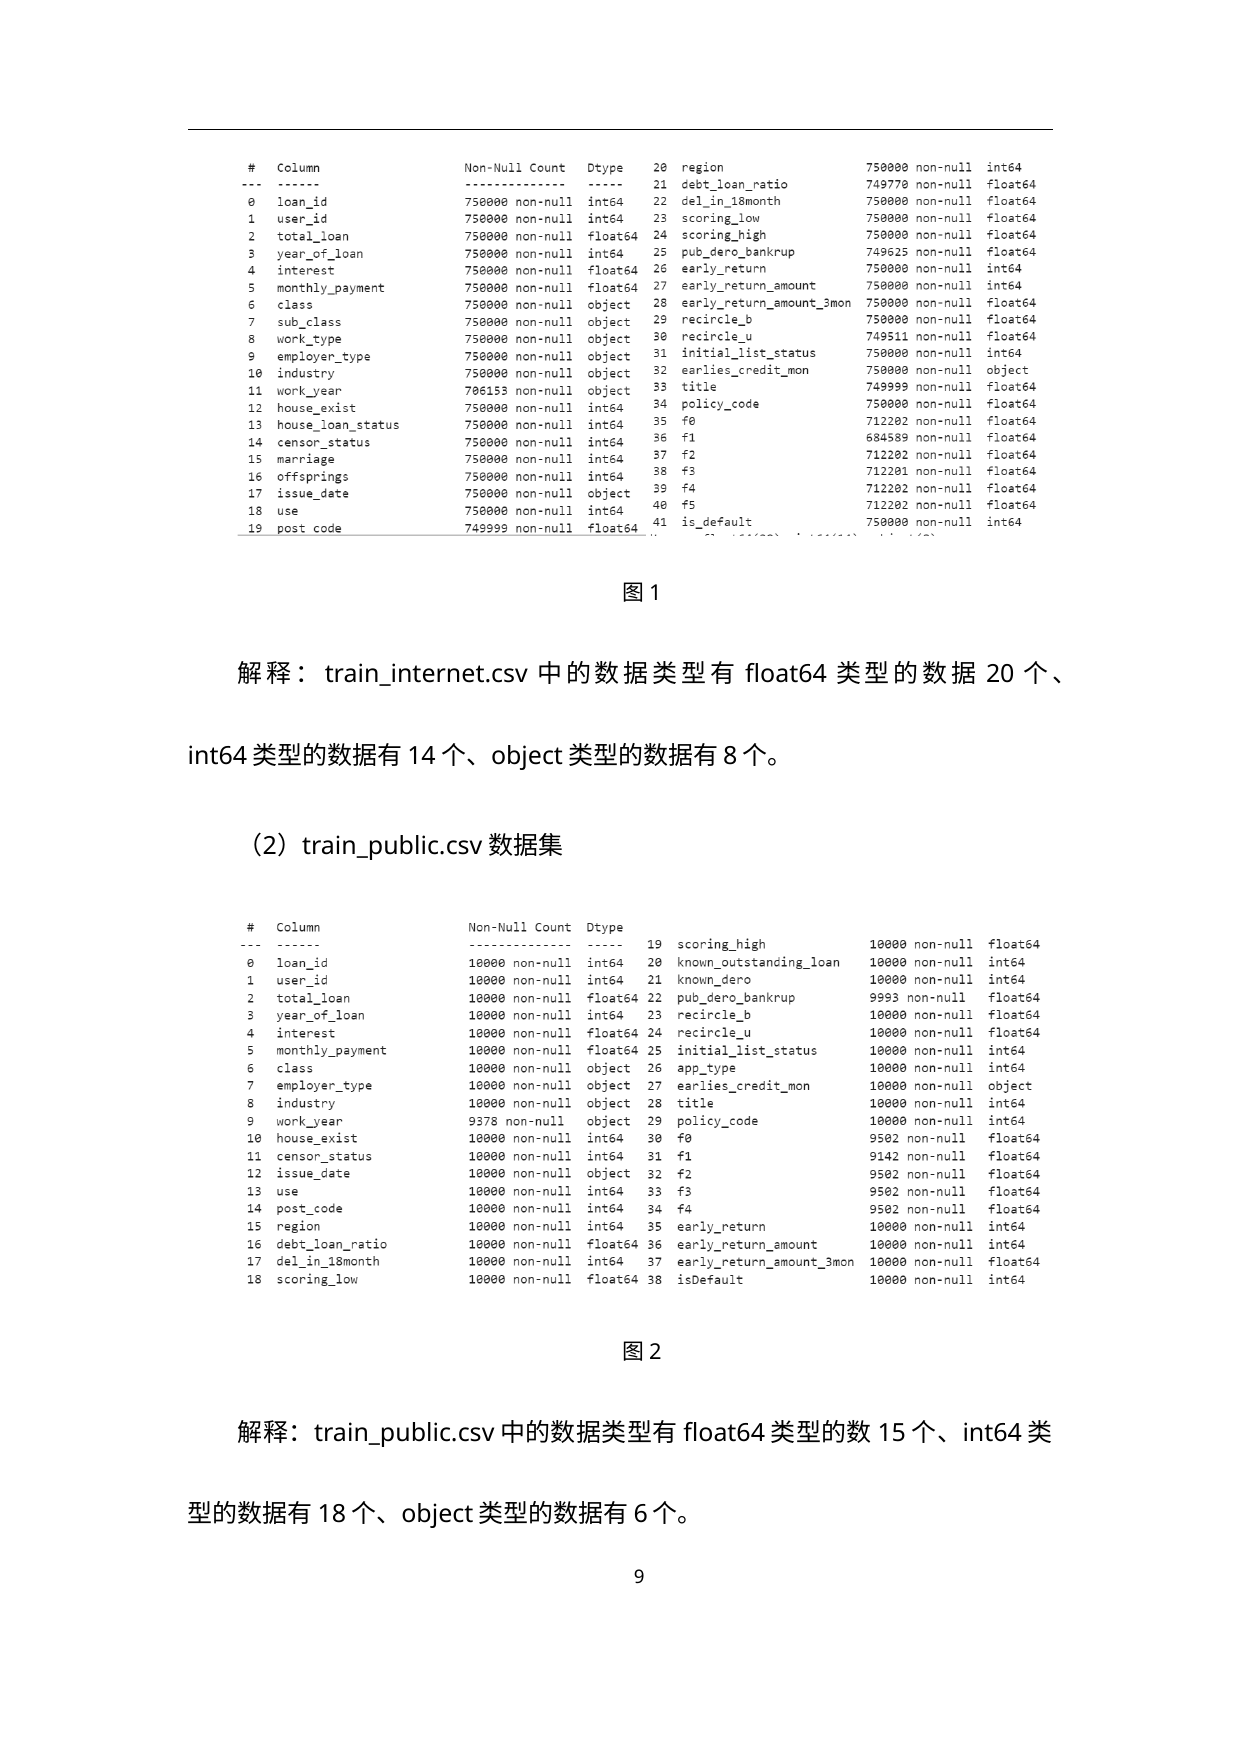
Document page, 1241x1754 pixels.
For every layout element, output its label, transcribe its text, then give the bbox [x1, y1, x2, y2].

text （2）train_public.csv 数据集 [187, 811, 1053, 876]
picture [237, 158, 1045, 536]
text 图1 [187, 575, 1053, 607]
text 解释：train_public.csv中的数据类型有float64类型的数15个、int64类型的数据有18个、object类型的数据有6个。 [187, 1398, 1053, 1544]
text 解释：train_internet.csv中的数据类型有float64类型的数据20个、int64类型的数据有14个、object类型的数据有8个。 [187, 639, 1053, 786]
picture [237, 922, 1050, 1289]
text 图2 [187, 1334, 1053, 1366]
